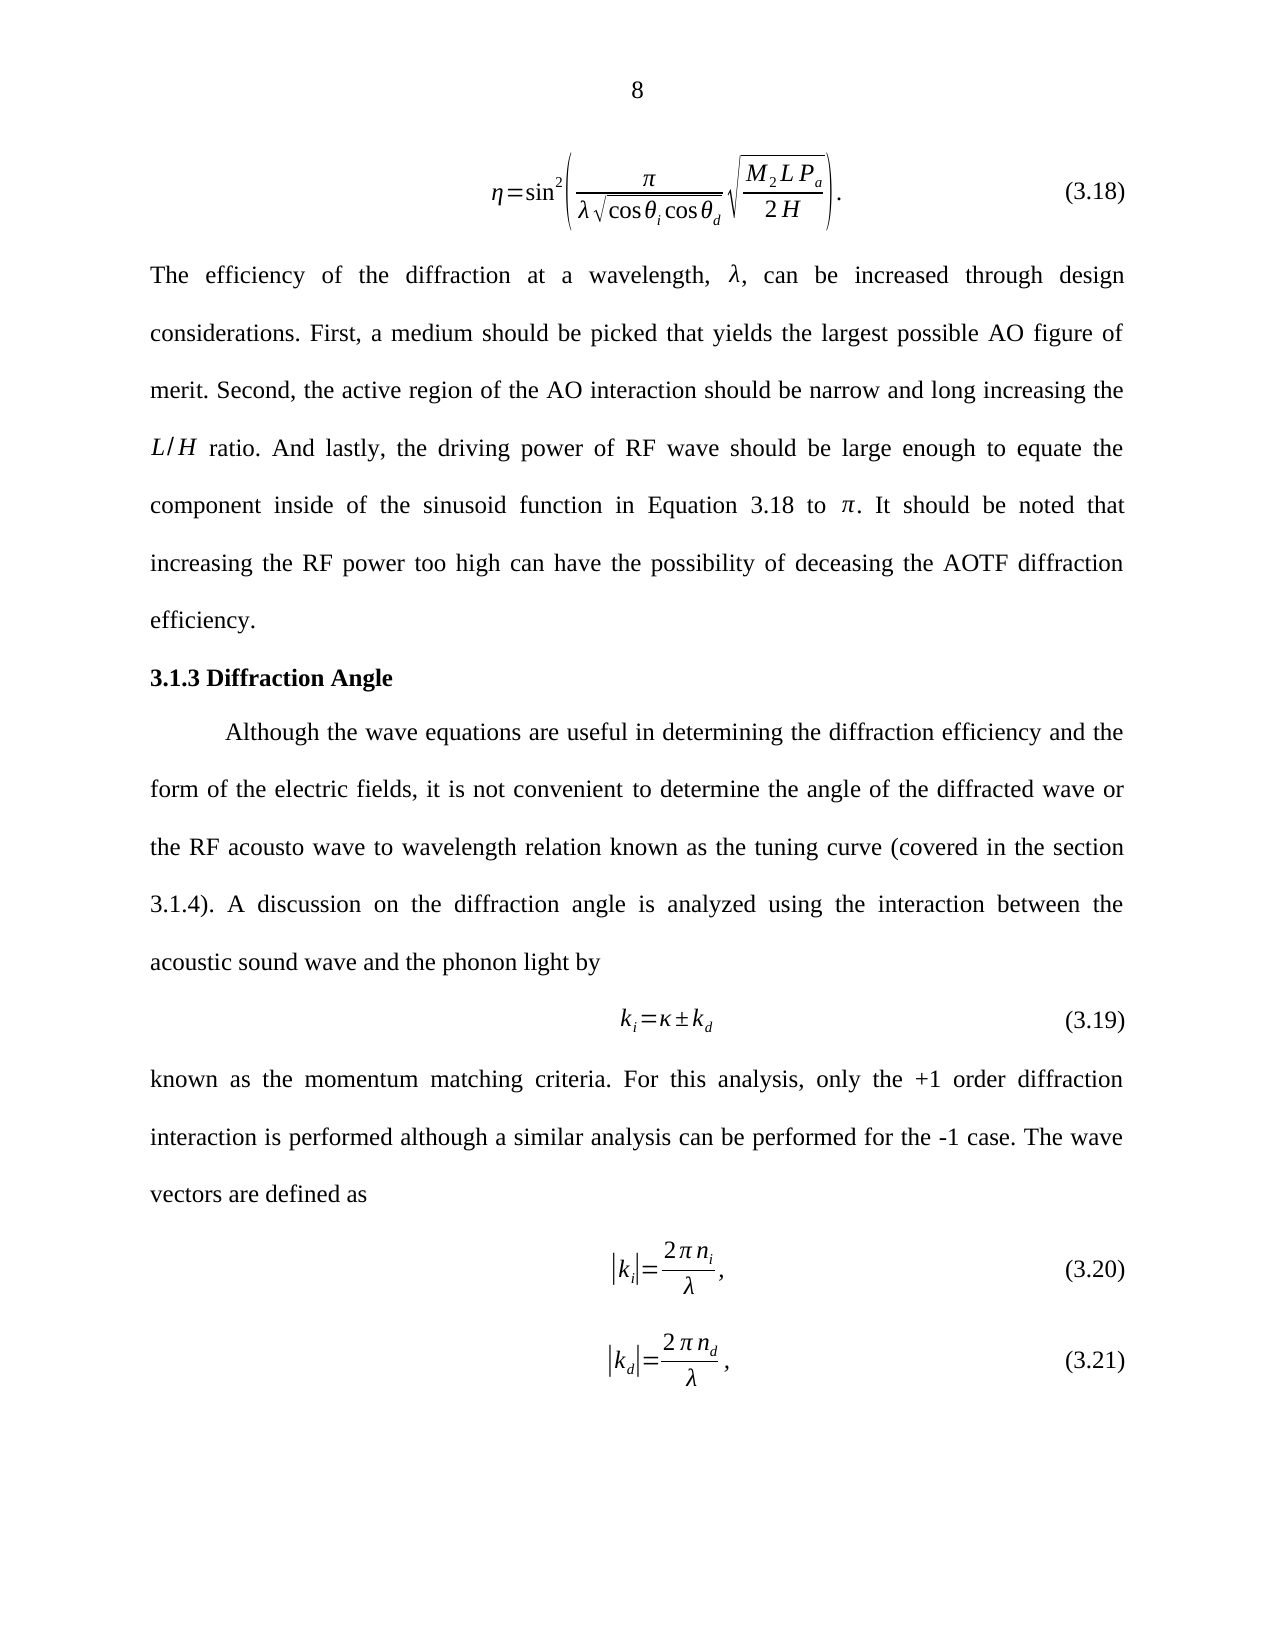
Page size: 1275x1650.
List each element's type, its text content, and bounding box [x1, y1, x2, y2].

text Although the wave equations are useful in determining the diffraction efficiency and the form of the electric fields, it is not convenient to determine the angle of the diffracted wave or the RF acousto wave to wavelength relation known as the tuning curve (covered in the section 3.1.4). A discussion on the diffraction angle is analyzed using the interaction between the acoustic sound wave and the phonon light by [150, 717, 1125, 975]
text The efficiency of the diffraction at a wavelength, , can be increased through design considerations. First, a medium should be picked that yields the largest possible AO figure of merit. Second, the active region of the AO interaction should be narrow and long increasing the ratio. And lastly, the driving power of RF wave should be large enough to equate the component inside of the sinusoid function in Equation 3.18 to . It should be noted that increasing the RF power too high can have the possibility of deceasing the AOTF diffraction efficiency. [150, 260, 1125, 634]
table_cell (3.21) [1006, 1328, 1136, 1419]
table_header [298, 150, 1006, 260]
table_header [298, 1237, 1006, 1328]
table_header (3.18) [1006, 150, 1136, 260]
subtitle 3.1.3 Diffraction Angle [150, 663, 1125, 692]
table_header (3.20) [1006, 1237, 1136, 1328]
table_header [298, 1004, 1006, 1064]
table_cell [298, 1328, 1006, 1419]
table_header (3.19) [1006, 1004, 1136, 1064]
text known as the momentum matching criteria. For this analysis, only the +1 order diffraction interaction is performed although a similar analysis can be performed for the -1 case. The wave vectors are defined as [150, 1064, 1125, 1208]
